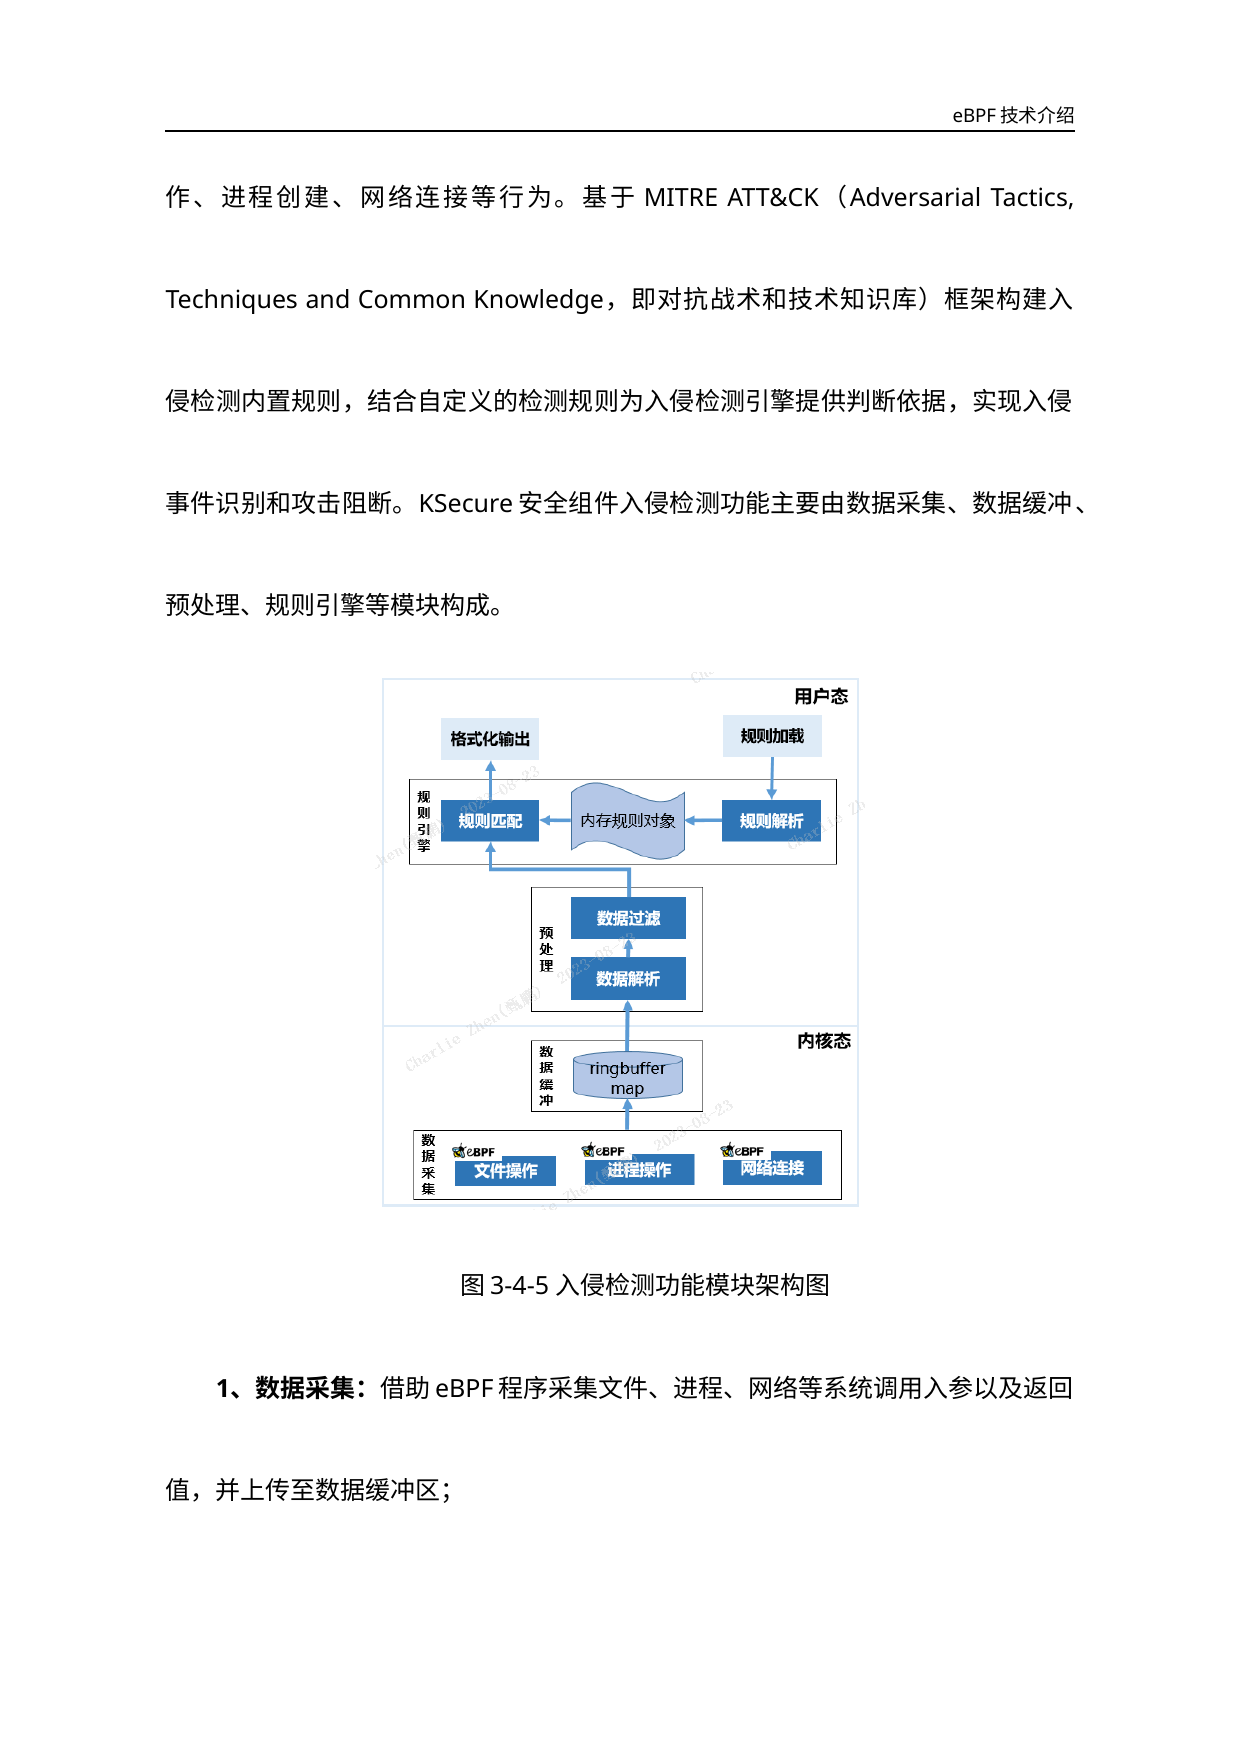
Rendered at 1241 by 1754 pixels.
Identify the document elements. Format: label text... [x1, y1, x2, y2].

text 图3-4-5 入侵检测功能模块架构图 [165, 1250, 1075, 1318]
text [165, 162, 1075, 637]
picture [375, 672, 865, 1210]
text 1、数据采集：借助eBPF程序采集文件、进程、网络等系统调用入参以及返回值，并上传至数据缓冲区； [165, 1353, 1075, 1522]
